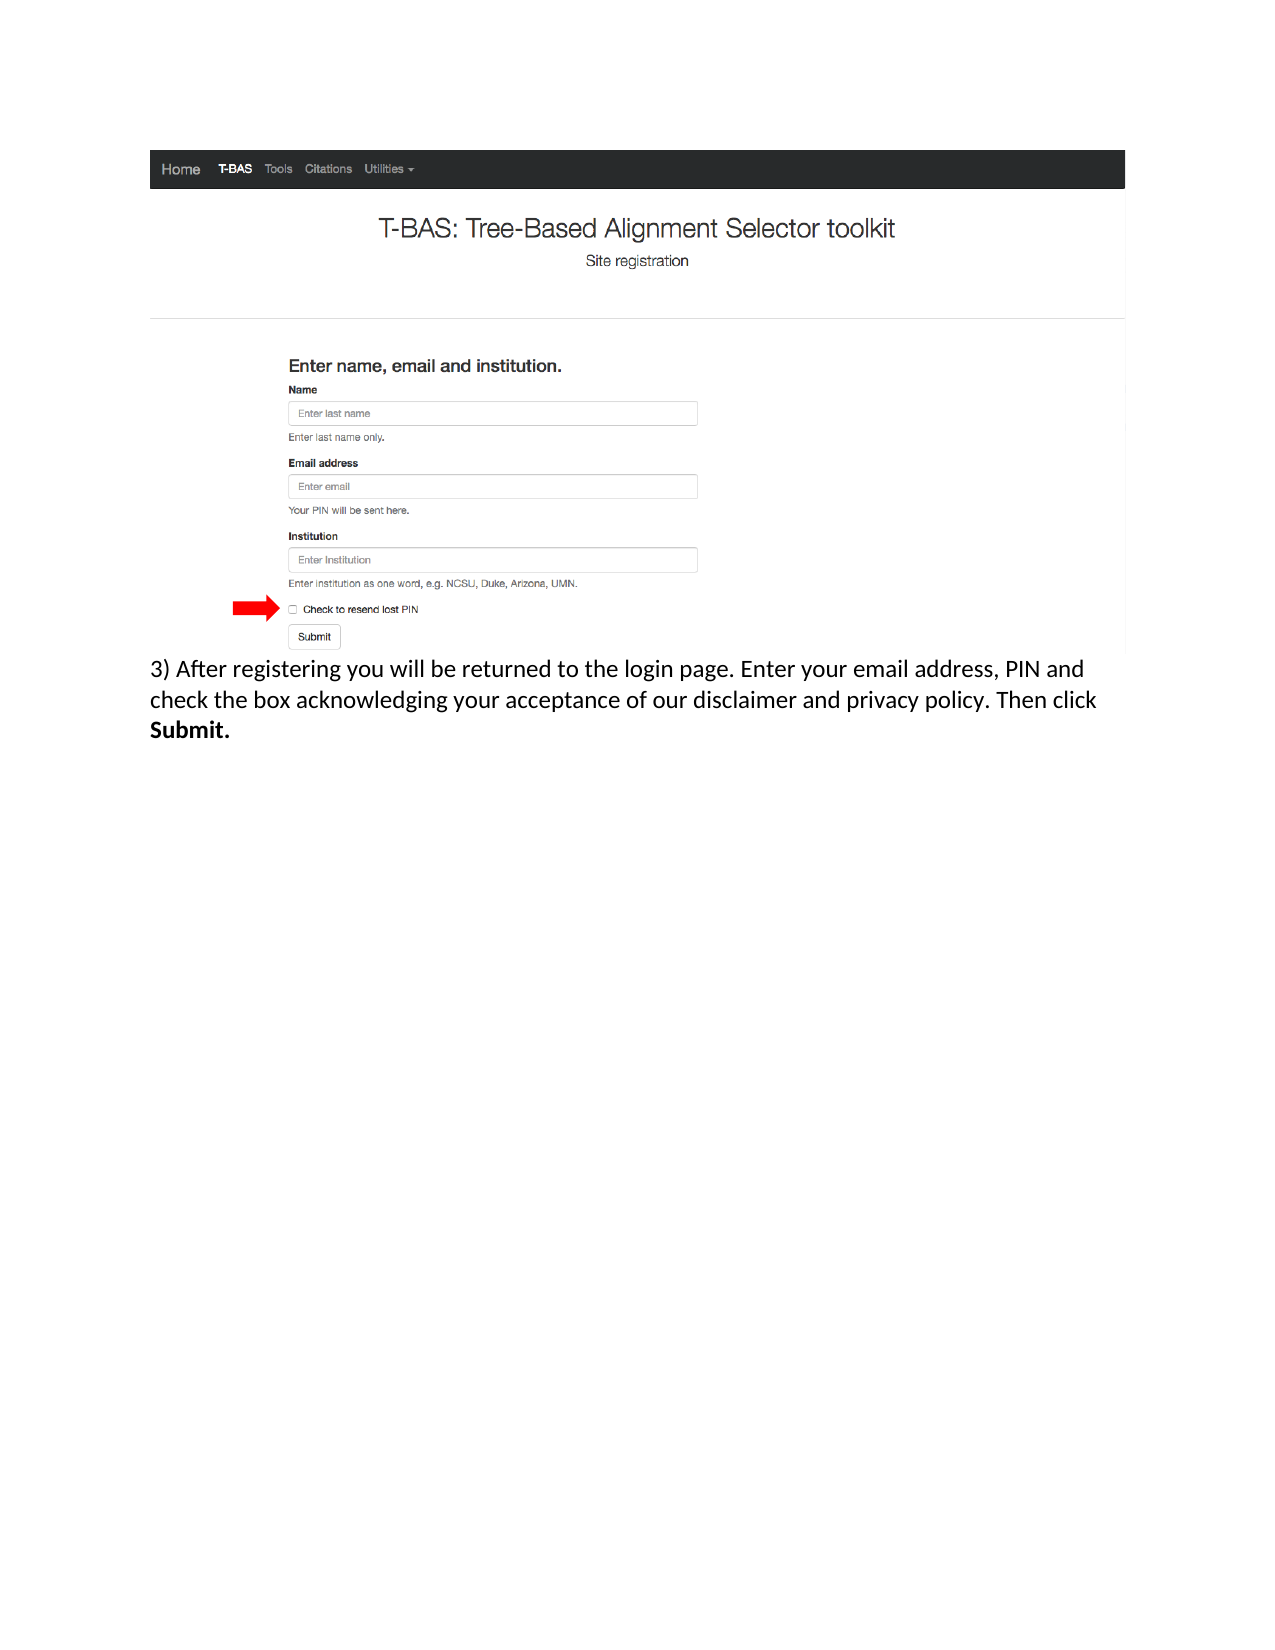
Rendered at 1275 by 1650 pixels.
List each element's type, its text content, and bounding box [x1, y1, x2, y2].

text 3) After registering you will be returned to the login page. Enter your email address, PIN and check the box acknowledging your acceptance of our disclaimer and privacy policy. Then click Submit. [150, 654, 1125, 745]
picture [150, 150, 1125, 654]
